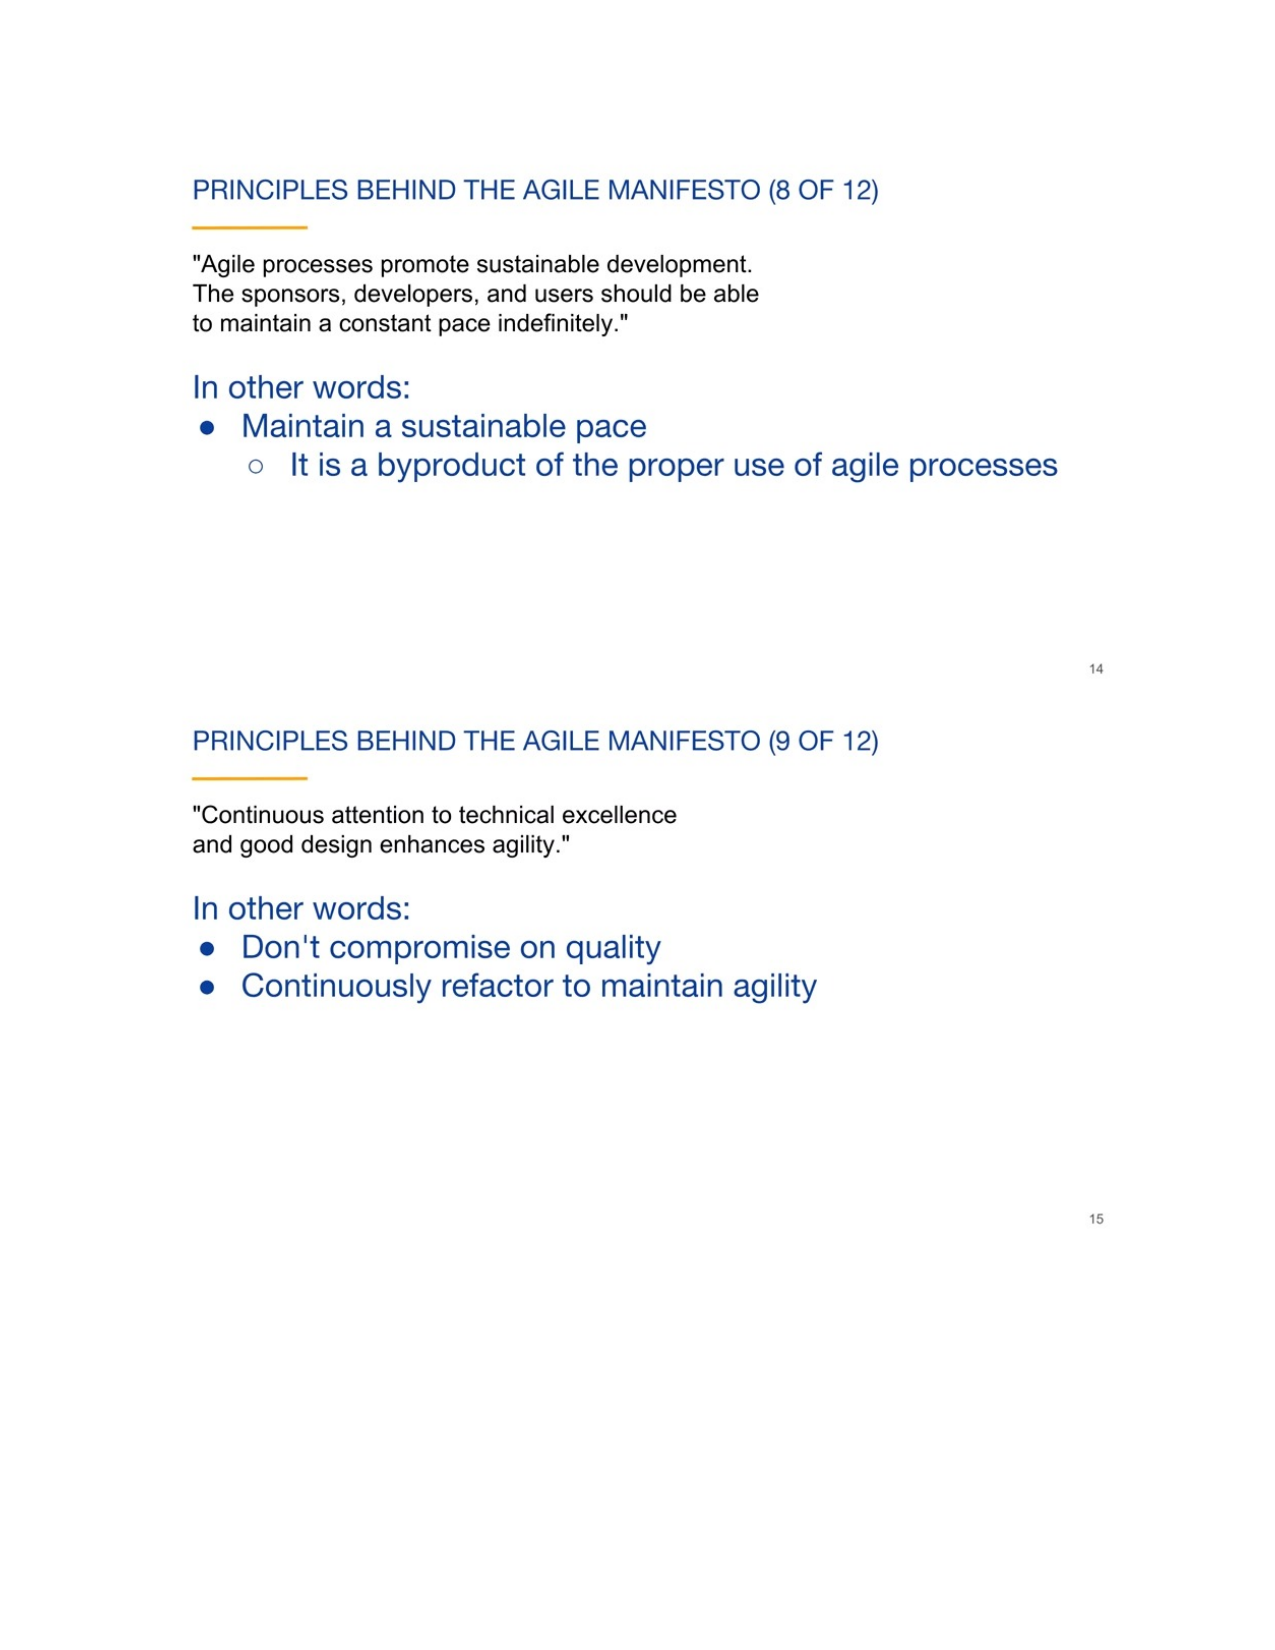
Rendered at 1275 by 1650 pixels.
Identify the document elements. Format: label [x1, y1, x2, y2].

picture [150, 700, 1125, 1249]
picture [150, 150, 1125, 699]
